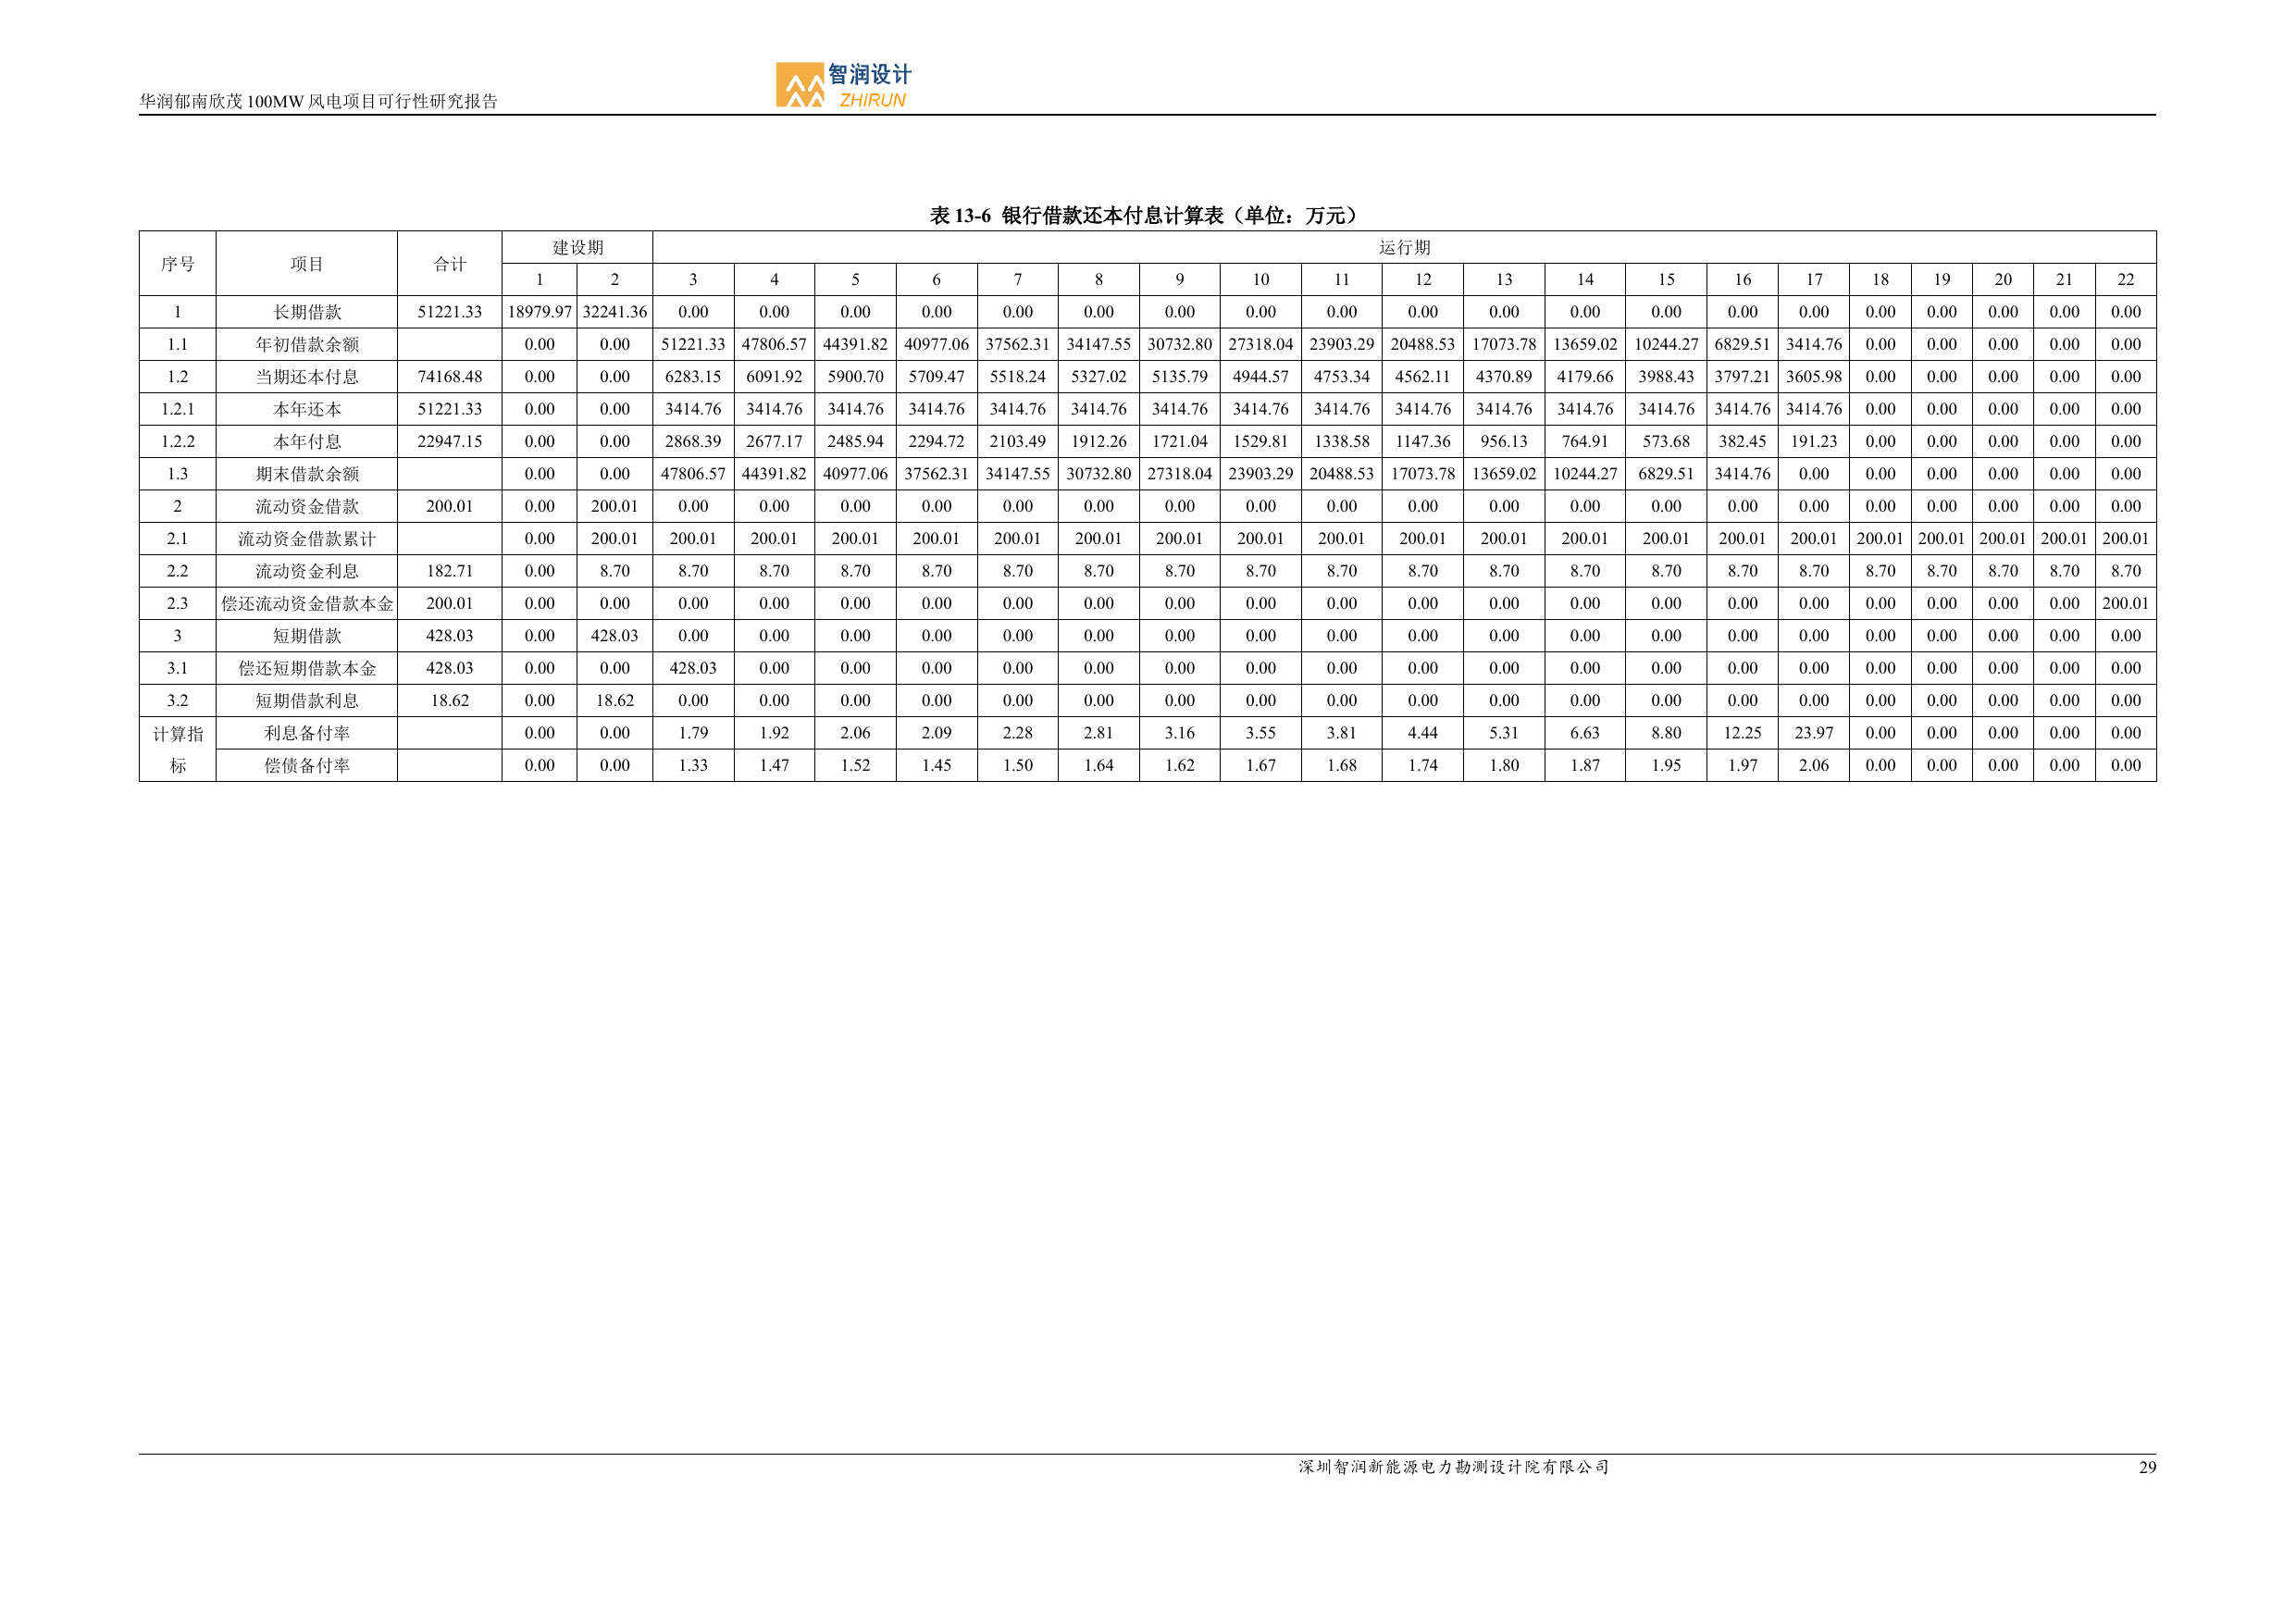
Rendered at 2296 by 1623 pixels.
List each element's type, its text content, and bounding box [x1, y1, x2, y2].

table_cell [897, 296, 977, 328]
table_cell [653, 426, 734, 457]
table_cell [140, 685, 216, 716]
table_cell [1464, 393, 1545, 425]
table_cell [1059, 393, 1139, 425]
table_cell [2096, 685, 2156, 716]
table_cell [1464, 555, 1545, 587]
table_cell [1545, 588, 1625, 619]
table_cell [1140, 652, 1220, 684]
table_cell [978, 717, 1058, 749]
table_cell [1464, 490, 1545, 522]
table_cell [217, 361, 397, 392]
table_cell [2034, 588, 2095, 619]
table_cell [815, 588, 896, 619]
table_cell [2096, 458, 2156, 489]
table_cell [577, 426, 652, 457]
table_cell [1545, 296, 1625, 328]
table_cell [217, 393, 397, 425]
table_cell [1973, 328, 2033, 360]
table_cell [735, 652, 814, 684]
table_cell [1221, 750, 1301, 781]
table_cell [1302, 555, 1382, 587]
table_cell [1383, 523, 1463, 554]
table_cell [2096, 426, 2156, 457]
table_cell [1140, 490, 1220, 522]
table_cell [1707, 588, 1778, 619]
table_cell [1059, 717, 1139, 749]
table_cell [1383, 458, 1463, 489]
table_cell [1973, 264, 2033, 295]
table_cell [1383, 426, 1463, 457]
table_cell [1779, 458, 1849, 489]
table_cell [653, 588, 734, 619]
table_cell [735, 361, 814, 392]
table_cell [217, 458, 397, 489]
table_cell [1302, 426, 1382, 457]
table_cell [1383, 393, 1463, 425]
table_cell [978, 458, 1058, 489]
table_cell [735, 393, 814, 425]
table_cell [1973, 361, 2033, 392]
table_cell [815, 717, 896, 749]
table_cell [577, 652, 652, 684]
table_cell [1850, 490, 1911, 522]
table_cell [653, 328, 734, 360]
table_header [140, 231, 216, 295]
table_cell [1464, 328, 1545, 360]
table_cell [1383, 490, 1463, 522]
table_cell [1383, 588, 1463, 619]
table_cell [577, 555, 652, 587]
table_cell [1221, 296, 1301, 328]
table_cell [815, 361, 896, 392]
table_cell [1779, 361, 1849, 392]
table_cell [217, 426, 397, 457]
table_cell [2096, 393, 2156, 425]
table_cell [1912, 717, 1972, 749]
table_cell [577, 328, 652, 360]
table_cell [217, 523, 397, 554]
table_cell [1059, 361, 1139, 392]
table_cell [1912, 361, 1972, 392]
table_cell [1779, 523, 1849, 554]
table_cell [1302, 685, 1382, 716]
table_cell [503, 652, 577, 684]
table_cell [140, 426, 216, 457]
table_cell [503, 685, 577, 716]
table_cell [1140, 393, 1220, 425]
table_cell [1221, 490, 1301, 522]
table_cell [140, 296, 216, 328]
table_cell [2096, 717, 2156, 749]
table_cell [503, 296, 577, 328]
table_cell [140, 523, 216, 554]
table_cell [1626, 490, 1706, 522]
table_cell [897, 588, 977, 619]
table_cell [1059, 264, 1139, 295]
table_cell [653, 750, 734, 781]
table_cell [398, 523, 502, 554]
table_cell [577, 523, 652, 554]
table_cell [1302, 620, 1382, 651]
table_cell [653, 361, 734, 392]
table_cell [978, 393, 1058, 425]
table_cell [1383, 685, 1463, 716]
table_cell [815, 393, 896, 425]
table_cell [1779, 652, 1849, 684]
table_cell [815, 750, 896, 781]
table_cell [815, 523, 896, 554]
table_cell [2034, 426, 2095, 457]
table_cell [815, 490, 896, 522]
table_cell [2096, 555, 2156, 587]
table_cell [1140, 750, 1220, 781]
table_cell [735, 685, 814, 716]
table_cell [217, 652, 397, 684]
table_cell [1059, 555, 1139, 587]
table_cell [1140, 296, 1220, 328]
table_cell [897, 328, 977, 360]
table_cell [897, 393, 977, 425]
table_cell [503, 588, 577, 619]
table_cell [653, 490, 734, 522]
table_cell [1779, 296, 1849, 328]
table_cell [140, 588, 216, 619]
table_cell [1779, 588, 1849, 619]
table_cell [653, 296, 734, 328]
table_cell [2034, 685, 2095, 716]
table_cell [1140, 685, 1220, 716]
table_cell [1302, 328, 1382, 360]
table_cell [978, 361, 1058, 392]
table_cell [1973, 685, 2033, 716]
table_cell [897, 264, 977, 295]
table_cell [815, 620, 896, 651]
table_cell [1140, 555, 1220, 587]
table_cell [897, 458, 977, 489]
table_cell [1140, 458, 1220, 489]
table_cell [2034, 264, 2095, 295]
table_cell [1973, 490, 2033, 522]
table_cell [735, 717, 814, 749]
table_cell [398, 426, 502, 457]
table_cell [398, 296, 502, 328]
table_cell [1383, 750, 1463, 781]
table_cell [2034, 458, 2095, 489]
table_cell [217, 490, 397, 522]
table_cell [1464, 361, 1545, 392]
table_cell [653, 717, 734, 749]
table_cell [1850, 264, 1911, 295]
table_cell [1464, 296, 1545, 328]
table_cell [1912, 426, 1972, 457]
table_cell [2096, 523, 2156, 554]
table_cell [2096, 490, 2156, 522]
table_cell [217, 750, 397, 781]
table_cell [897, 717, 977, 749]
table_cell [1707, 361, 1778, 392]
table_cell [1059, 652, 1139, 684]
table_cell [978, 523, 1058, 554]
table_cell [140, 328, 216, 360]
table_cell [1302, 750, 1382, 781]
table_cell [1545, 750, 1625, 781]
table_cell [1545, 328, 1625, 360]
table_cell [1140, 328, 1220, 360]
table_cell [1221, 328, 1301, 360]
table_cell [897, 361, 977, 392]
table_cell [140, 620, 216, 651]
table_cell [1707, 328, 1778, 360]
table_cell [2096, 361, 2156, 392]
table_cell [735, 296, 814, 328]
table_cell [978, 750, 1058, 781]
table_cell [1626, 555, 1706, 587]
picture [776, 60, 912, 108]
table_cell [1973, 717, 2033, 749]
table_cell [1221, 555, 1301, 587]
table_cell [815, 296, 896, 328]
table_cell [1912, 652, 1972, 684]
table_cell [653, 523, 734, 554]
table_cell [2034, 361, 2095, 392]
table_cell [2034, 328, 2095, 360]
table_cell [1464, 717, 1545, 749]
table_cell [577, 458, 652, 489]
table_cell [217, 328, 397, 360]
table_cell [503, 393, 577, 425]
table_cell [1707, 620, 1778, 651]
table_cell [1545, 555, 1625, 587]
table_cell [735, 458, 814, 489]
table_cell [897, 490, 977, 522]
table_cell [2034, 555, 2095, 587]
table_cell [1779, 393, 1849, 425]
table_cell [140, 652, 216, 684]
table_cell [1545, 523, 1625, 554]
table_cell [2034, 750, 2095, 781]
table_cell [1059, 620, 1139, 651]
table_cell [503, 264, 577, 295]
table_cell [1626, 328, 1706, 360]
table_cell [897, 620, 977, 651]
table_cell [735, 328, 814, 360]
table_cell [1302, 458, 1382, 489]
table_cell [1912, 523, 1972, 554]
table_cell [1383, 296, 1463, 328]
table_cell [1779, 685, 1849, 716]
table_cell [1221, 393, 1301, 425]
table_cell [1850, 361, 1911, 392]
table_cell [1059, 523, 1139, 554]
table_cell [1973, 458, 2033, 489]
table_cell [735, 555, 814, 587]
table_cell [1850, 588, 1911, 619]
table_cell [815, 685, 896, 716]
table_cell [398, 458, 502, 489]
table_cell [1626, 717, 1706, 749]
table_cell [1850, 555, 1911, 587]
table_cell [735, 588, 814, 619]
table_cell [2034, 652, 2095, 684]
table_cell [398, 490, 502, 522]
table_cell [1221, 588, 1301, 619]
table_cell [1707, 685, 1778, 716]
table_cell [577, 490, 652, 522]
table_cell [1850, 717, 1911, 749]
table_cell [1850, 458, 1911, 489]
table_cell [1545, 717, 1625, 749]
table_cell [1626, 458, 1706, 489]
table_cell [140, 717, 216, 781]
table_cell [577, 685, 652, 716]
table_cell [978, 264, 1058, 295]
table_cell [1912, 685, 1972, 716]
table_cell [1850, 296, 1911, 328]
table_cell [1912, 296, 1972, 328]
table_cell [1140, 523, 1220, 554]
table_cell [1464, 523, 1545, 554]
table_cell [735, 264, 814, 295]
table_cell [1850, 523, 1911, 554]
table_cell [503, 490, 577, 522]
text 表13-6 银行借款还本付息计算表（单位：万元） [139, 199, 2156, 230]
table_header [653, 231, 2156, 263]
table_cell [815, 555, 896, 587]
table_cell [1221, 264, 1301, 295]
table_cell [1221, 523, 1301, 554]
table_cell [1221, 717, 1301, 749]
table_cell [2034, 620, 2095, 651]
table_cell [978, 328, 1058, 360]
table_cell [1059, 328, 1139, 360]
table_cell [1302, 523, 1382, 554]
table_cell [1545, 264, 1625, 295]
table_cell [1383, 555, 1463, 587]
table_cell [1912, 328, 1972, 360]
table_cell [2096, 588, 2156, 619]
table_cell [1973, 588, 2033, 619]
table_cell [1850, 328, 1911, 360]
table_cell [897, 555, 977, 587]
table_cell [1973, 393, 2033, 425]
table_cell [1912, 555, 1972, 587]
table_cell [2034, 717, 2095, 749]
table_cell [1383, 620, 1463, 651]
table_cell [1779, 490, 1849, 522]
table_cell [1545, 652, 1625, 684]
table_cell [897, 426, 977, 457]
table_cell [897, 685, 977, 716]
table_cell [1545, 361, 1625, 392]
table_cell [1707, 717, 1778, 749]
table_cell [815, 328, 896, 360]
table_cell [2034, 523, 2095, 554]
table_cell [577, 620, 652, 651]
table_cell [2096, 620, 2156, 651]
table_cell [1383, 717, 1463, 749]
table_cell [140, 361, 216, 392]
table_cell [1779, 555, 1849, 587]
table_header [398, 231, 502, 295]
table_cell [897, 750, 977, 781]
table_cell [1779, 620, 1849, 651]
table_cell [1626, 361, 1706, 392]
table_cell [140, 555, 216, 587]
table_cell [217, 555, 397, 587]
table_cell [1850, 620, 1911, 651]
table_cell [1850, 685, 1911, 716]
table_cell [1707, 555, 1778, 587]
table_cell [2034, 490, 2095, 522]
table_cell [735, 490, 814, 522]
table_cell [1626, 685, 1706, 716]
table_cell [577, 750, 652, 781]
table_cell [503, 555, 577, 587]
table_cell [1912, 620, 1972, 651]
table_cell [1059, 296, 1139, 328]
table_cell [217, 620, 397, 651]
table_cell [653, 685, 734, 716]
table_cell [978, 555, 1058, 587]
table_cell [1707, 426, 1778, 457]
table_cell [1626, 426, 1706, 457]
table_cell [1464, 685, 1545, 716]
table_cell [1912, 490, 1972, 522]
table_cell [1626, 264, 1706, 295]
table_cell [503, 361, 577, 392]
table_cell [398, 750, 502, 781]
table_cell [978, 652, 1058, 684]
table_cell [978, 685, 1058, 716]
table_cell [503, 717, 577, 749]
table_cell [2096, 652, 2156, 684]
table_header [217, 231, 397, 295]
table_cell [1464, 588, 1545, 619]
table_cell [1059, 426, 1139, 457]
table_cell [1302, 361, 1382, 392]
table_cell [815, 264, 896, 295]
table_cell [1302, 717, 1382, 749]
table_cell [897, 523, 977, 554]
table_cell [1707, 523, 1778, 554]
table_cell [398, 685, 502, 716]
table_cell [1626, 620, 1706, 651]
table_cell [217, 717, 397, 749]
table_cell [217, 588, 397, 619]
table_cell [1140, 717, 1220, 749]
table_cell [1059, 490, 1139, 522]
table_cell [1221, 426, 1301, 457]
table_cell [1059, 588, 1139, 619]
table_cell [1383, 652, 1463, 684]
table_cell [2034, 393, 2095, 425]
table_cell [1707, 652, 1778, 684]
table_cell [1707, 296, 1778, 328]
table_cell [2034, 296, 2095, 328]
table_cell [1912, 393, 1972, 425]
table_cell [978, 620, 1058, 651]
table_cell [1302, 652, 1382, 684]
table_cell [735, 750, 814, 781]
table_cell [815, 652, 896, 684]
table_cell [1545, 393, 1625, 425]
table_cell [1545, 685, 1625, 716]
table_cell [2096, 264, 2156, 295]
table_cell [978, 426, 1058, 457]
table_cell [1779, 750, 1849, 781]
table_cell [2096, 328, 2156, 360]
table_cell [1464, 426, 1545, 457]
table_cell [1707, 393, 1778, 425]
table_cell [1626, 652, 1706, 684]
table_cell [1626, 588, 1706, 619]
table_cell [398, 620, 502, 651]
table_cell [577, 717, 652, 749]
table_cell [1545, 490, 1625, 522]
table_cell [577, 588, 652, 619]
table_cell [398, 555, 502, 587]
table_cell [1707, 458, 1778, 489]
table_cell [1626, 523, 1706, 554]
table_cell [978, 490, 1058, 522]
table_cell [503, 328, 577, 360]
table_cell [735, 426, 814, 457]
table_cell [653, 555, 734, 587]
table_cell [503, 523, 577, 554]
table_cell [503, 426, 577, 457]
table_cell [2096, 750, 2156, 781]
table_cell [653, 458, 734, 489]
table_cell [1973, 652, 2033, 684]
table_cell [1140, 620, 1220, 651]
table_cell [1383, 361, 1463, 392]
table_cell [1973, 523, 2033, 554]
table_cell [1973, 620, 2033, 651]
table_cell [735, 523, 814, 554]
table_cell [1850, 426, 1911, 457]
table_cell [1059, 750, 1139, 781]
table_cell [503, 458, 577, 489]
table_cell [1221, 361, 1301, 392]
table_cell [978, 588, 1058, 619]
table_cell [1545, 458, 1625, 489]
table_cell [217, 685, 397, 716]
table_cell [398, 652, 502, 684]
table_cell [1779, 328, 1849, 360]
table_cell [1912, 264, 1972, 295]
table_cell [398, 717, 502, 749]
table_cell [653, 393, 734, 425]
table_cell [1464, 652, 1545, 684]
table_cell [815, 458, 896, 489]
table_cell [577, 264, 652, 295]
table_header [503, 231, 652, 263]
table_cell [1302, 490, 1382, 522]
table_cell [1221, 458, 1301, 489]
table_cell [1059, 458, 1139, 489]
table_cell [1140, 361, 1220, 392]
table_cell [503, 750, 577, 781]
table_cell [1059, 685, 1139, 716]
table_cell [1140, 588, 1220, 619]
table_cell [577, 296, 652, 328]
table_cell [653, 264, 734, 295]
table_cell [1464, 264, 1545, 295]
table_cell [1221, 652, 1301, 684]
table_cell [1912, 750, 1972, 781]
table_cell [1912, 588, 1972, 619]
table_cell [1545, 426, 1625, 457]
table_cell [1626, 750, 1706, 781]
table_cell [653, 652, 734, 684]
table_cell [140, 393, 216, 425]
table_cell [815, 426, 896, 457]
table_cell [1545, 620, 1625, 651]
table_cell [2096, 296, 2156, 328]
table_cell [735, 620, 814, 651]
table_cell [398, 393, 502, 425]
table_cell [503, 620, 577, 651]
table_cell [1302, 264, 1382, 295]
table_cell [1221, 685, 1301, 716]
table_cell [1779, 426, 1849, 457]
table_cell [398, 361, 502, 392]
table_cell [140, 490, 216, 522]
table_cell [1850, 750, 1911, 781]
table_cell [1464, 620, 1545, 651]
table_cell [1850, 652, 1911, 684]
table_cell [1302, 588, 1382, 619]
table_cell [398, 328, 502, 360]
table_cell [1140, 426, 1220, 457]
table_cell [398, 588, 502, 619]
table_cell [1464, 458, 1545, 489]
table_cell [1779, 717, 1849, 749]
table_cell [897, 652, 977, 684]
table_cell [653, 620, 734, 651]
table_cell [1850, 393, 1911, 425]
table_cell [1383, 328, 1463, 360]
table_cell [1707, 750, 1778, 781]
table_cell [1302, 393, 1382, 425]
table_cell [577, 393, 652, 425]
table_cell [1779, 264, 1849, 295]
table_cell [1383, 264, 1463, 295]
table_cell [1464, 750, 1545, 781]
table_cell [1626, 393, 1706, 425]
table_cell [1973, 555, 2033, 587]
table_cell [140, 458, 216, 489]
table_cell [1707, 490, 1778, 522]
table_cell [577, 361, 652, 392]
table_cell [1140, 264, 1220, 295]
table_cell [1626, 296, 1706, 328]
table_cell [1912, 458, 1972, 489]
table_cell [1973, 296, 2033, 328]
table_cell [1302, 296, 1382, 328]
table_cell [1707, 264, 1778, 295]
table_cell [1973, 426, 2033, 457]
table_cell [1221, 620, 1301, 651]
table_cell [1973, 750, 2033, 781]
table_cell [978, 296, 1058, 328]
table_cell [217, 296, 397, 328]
